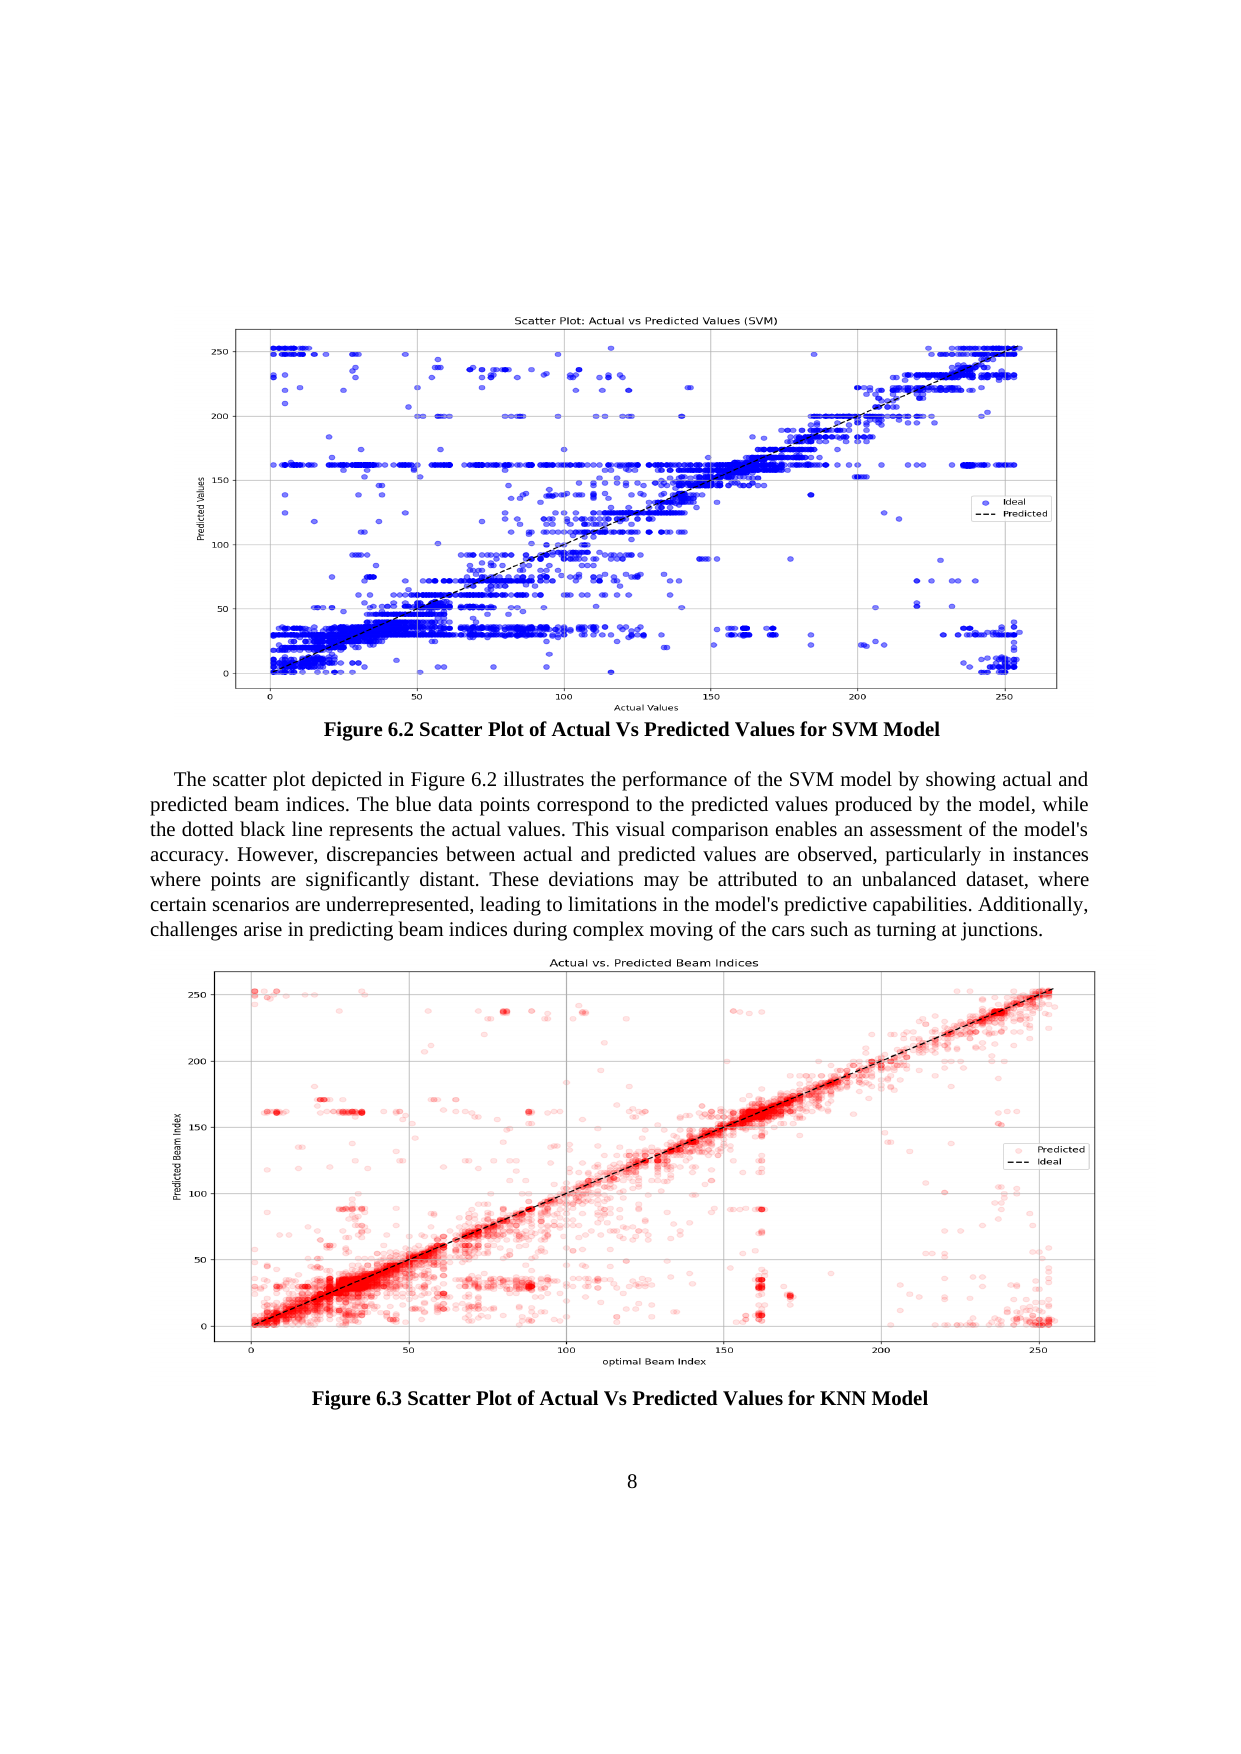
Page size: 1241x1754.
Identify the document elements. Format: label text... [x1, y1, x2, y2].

picture [173, 303, 1095, 717]
picture [150, 941, 1157, 1386]
text Figure 6.3 Scatter Plot of Actual Vs Predicted Values for KNN Model [150, 1386, 1090, 1410]
text Figure 6.2 Scatter Plot of Actual Vs Predicted Values for SVM Model [150, 716, 1090, 741]
text The scatter plot depicted in Figure 6.2 illustrates the performance of the SVM model by showing actual and predicted beam indices. The blue data points correspond to the predicted values produced by the model, while the dotted black line represents the actual values. This visual comparison enables an assessment of the model's accuracy. However, discrepancies between actual and predicted values are observed, particularly in instances where points are significantly distant. These deviations may be attributed to an unbalanced dataset, where certain scenarios are underrepresented, leading to limitations in the model's predictive capabilities. Additionally, challenges arise in predicting beam indices during complex moving of the cars such as turning at junctions. [150, 766, 1090, 941]
